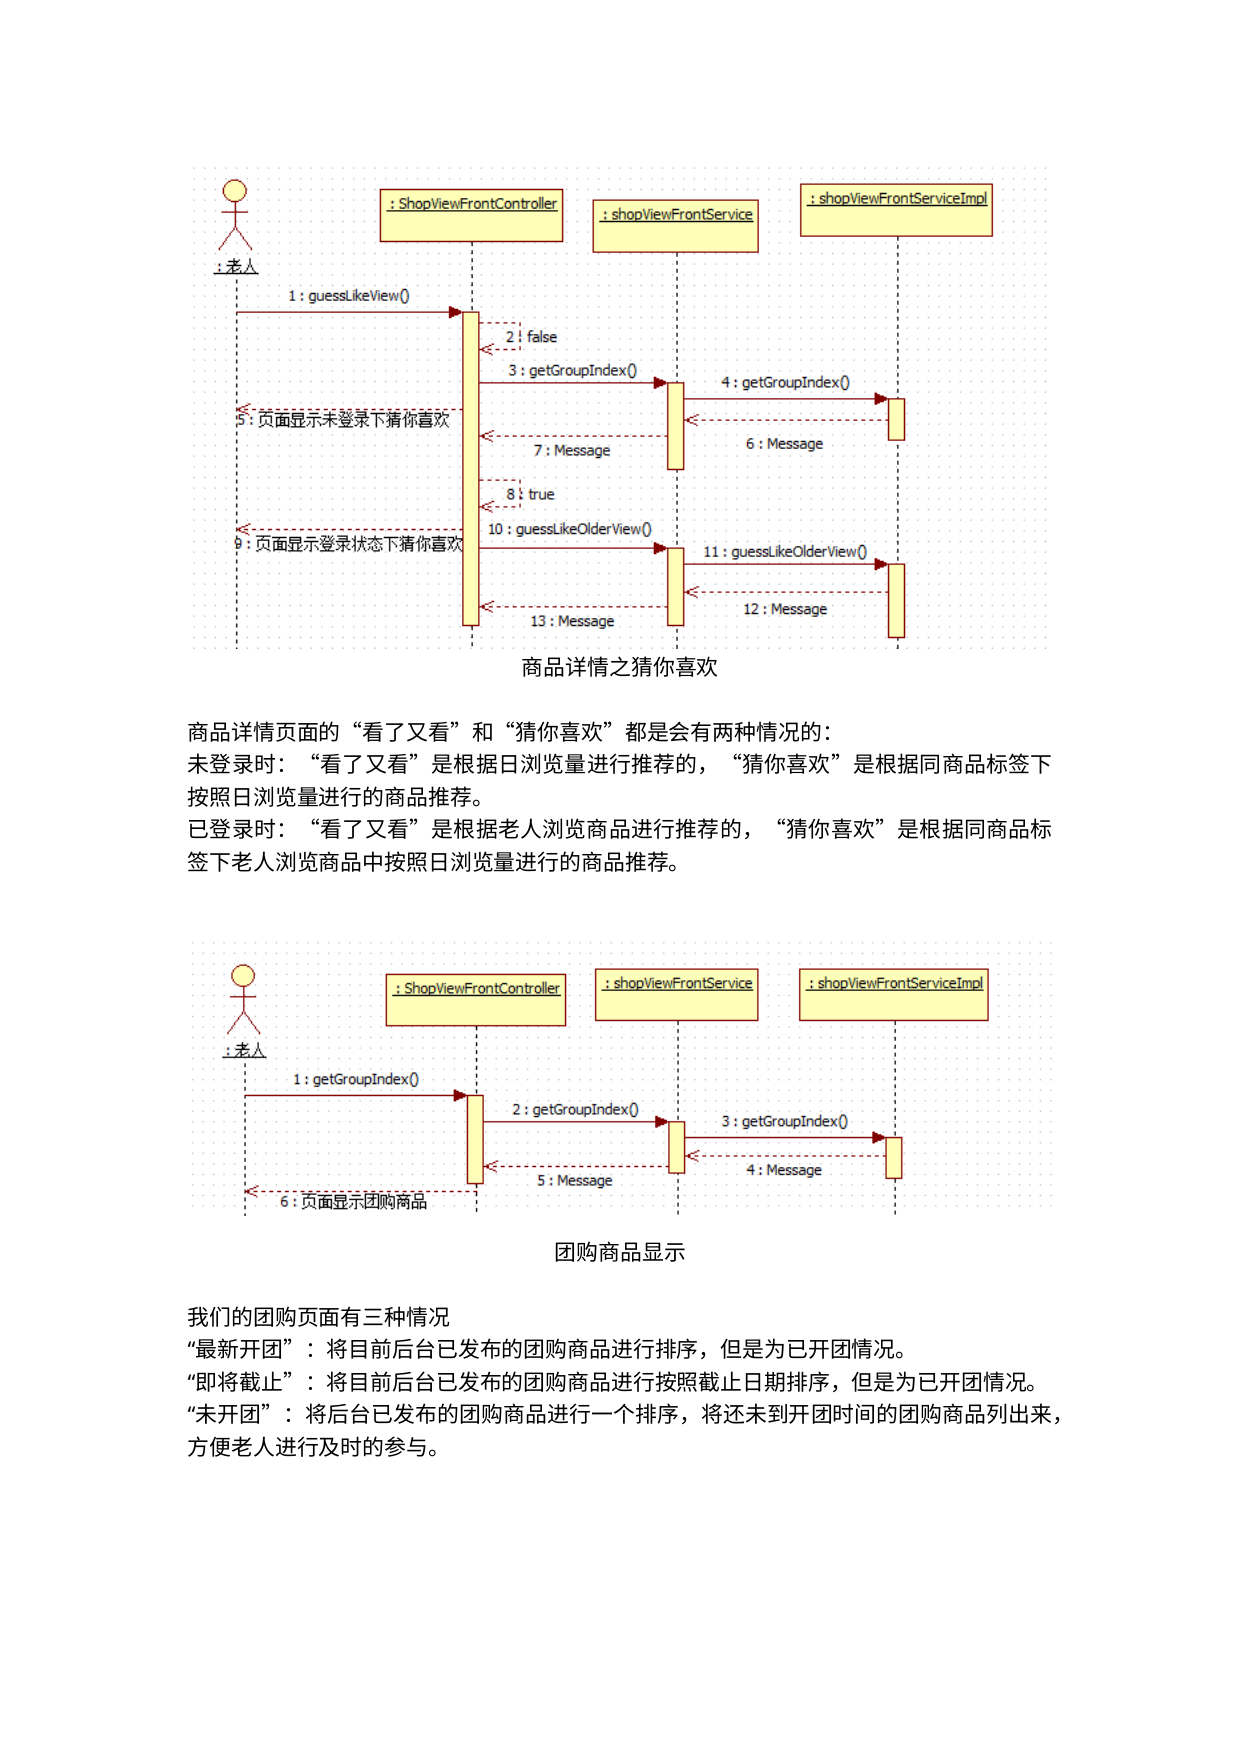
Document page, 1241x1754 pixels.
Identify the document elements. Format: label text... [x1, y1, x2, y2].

text 已登录时：“看了又看”是根据老人浏览商品进行推荐的，“猜你喜欢”是根据同商品标签下老人浏览商品中按照日浏览量进行的商品推荐。 [187, 812, 1053, 877]
text “即将截止”：将目前后台已发布的团购商品进行按照截止日期排序，但是为已开团情况。 [187, 1364, 1053, 1397]
text 商品详情之猜你喜欢 [187, 649, 1053, 682]
picture [187, 162, 1053, 649]
text 商品详情页面的“看了又看”和“猜你喜欢”都是会有两种情况的： [187, 714, 1053, 747]
text 团购商品显示 [187, 1234, 1053, 1267]
text 未登录时：“看了又看”是根据日浏览量进行推荐的，“猜你喜欢”是根据同商品标签下按照日浏览量进行的商品推荐。 [187, 747, 1053, 812]
picture [187, 942, 1053, 1216]
text “未开团”：将后台已发布的团购商品进行一个排序，将还未到开团时间的团购商品列出来，方便老人进行及时的参与。 [187, 1397, 1053, 1462]
text 我们的团购页面有三种情况 [187, 1299, 1053, 1332]
text “最新开团”：将目前后台已发布的团购商品进行排序，但是为已开团情况。 [187, 1332, 1053, 1364]
